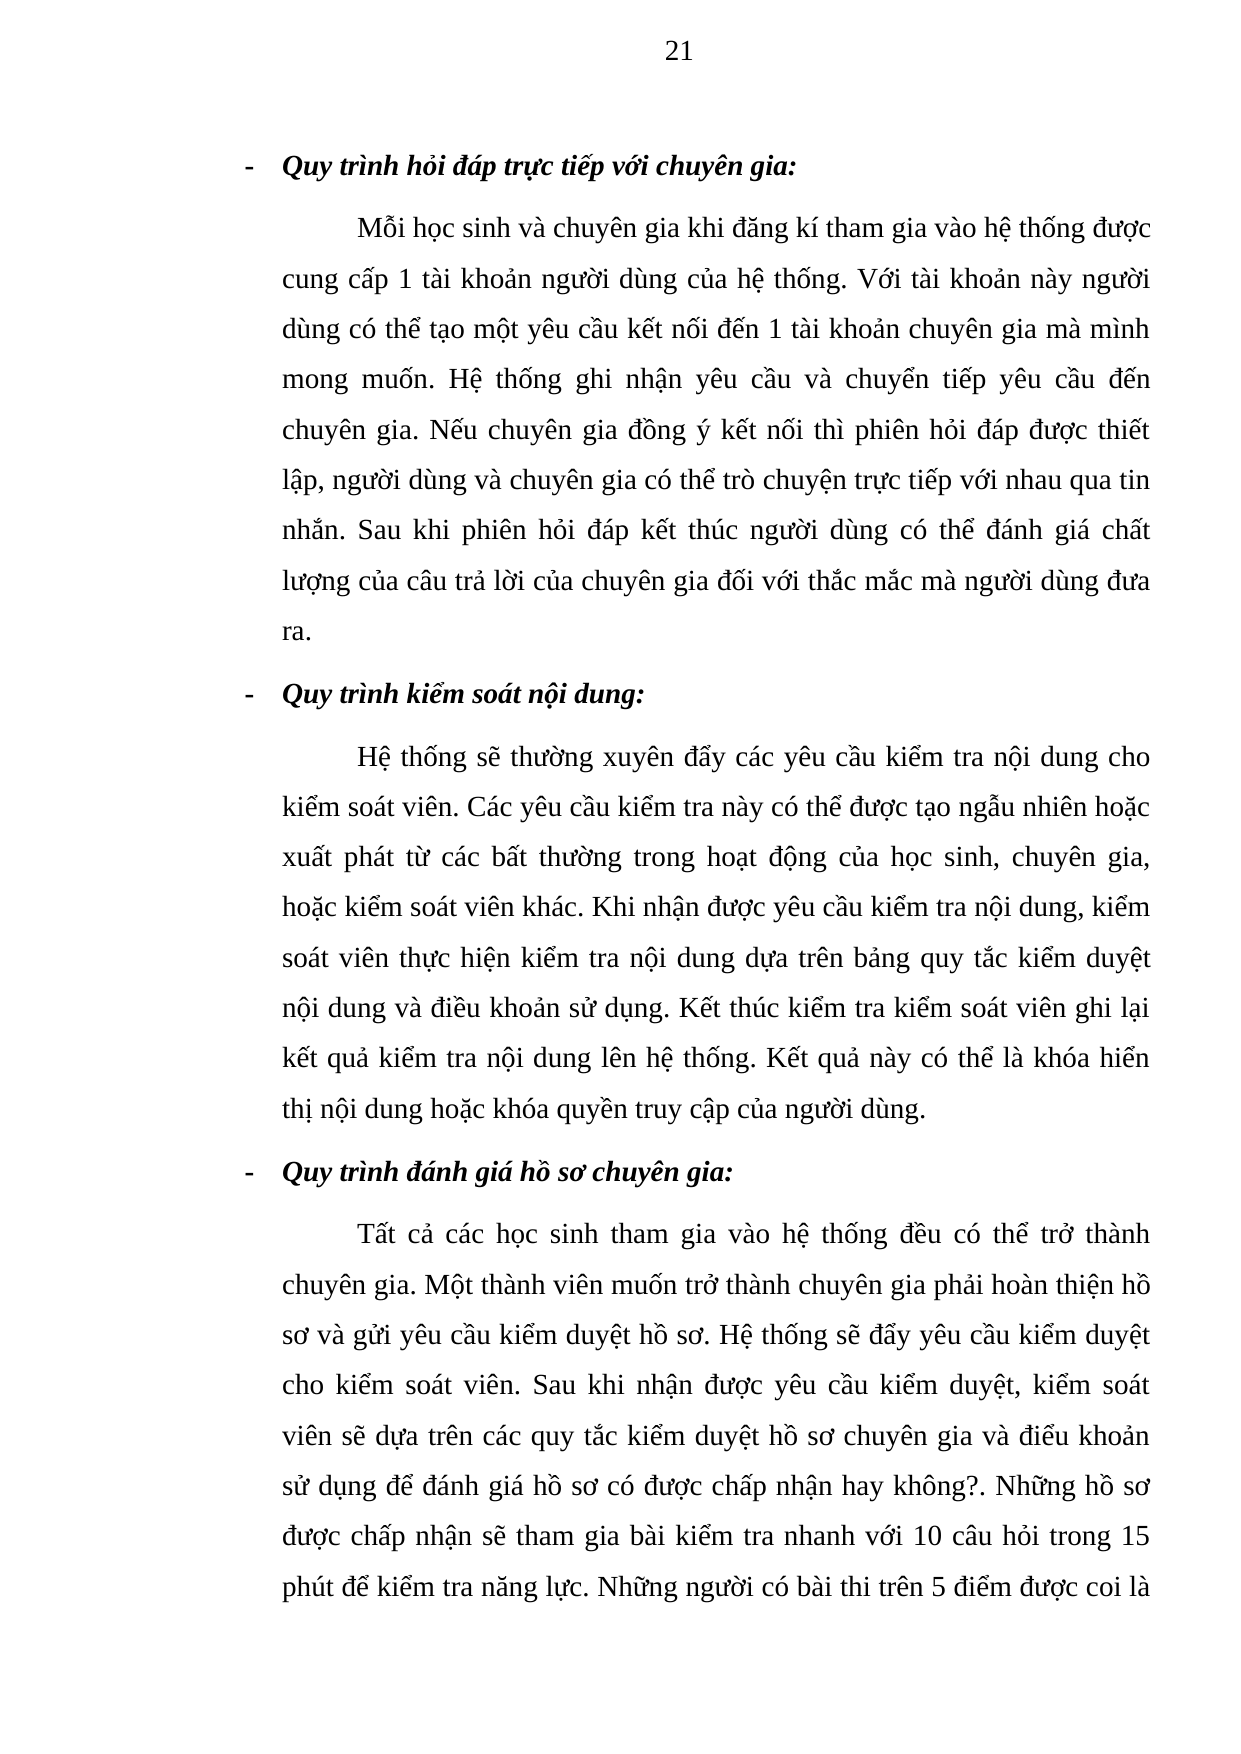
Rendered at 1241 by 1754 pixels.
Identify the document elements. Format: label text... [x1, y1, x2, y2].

subtitle Quy trình hỏi đáp trực tiếp với chuyên gia: [244, 148, 1152, 181]
text Mỗi học sinh và chuyên gia khi đăng kí tham gia vào hệ thống được cung cấp 1 tài khoản người dùng của hệ thống. Với tài khoản này người dùng có thể tạo một yêu cầu kết nối đến 1 tài khoản chuyên gia mà mình mong muốn. Hệ thống ghi nhận yêu cầu và chuyển tiếp yêu cầu đến chuyên gia. Nếu chuyên gia đồng ý kết nối thì phiên hỏi đáp được thiết lập, người dùng và chuyên gia có thể trò chuyện trực tiếp với nhau qua tin nhắn. Sau khi phiên hỏi đáp kết thúc người dùng có thể đánh giá chất lượng của câu trả lời của chuyên gia đối với thắc mắc mà người dùng đưa ra. [282, 211, 1152, 647]
subtitle Quy trình kiểm soát nội dung: [244, 676, 1152, 709]
subtitle Quy trình đánh giá hồ sơ chuyên gia: [244, 1154, 1152, 1187]
text Hệ thống sẽ thường xuyên đẩy các yêu cầu kiểm tra nội dung cho kiểm soát viên. Các yêu cầu kiểm tra này có thể được tạo ngẫu nhiên hoặc xuất phát từ các bất thường trong hoạt động của học sinh, chuyên gia, hoặc kiểm soát viên khác. Khi nhận được yêu cầu kiểm tra nội dung, kiểm soát viên thực hiện kiểm tra nội dung dựa trên bảng quy tắc kiểm duyệt nội dung và điều khoản sử dụng. Kết thúc kiểm tra kiểm soát viên ghi lại kết quả kiểm tra nội dung lên hệ thống. Kết quả này có thể là khóa hiển thị nội dung hoặc khóa quyền truy cập của người dùng. [282, 739, 1152, 1124]
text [282, 1216, 1152, 1602]
